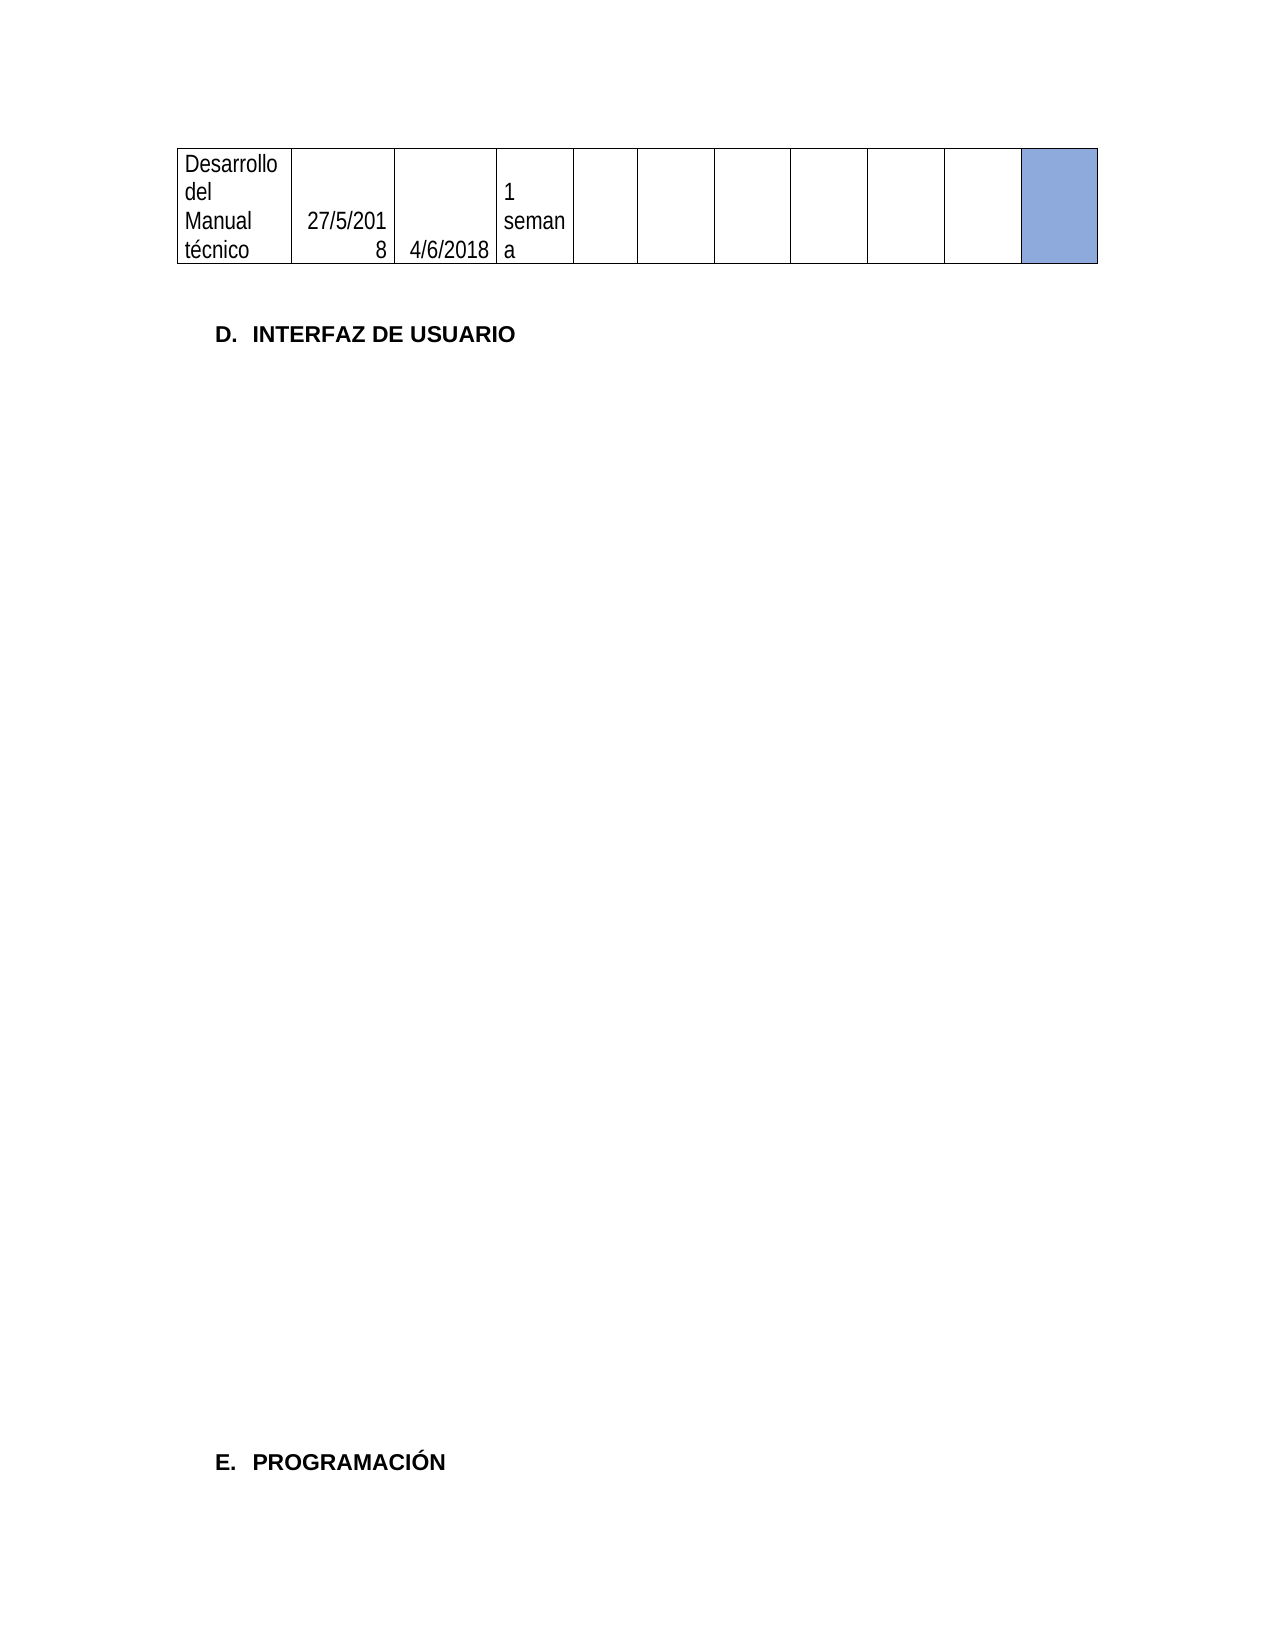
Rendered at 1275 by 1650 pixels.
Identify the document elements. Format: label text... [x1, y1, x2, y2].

list INTERFAZ DE USUARIO [215, 321, 1098, 347]
table_cell 27/5/2018 [292, 149, 394, 263]
table_cell [791, 149, 867, 263]
table_cell [574, 149, 637, 263]
table_cell [1022, 149, 1097, 263]
list PROGRAMACIÓN [215, 1449, 1098, 1475]
table_cell 1 semana [497, 149, 573, 263]
table_cell [638, 149, 714, 263]
table_cell 4/6/2018 [395, 149, 496, 263]
table_cell Desarrollo del Manual técnico [178, 149, 291, 263]
table_cell [868, 149, 944, 263]
table_cell [715, 149, 790, 263]
table_cell [945, 149, 1021, 263]
